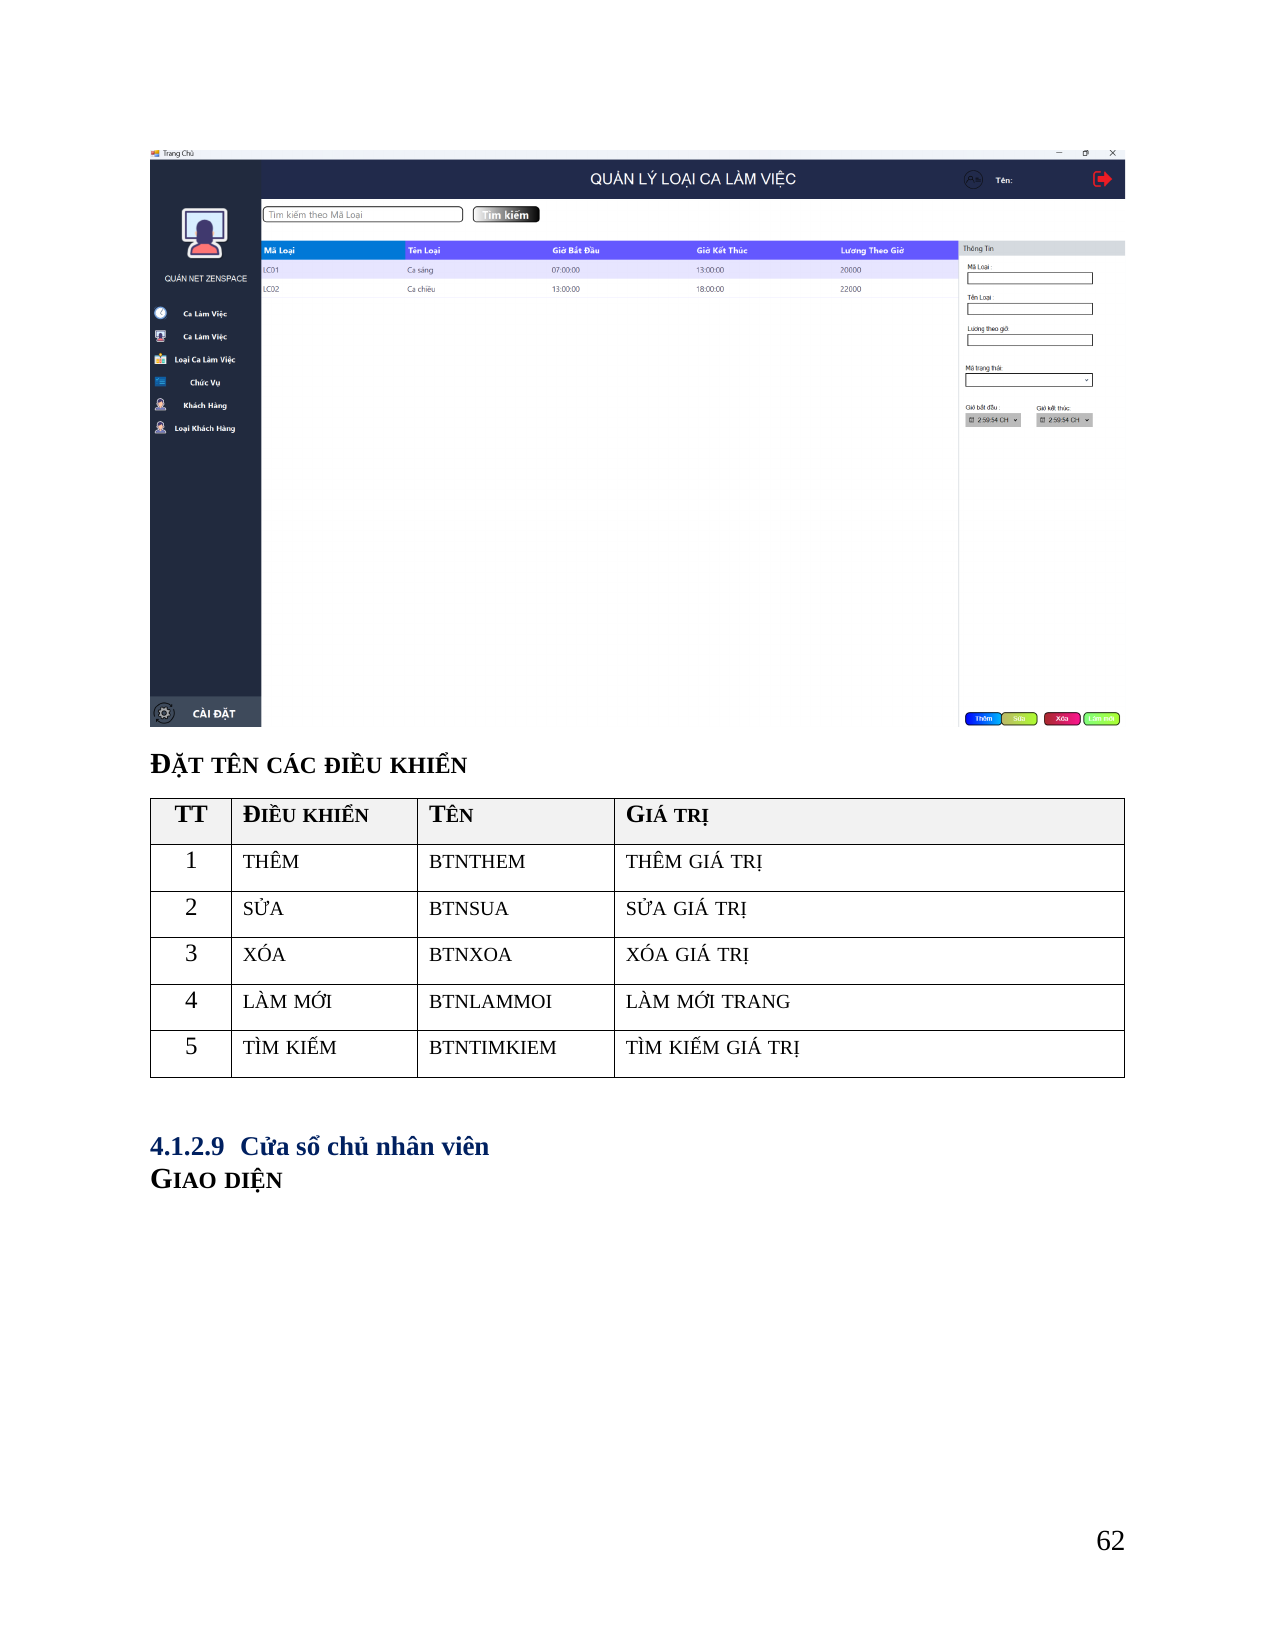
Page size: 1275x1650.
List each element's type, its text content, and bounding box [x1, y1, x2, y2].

table_cell xóa [232, 938, 417, 984]
table_cell 5 [151, 1031, 231, 1077]
table_cell làm mới [232, 985, 417, 1030]
text Đặt tên các điều khiển [150, 746, 1125, 779]
table_cell thêm giá trị [615, 845, 1124, 891]
table_header Tên [418, 799, 614, 844]
table_header Giá trị [615, 799, 1124, 844]
subtitle Cửa sổ chủ nhân viên [150, 1130, 1125, 1161]
table_cell tìm kiếm [232, 1031, 417, 1077]
table_cell sửa giá trị [615, 892, 1124, 937]
table_cell btntimkiem [418, 1031, 614, 1077]
table_cell btnsua [418, 892, 614, 937]
picture [150, 150, 1125, 727]
table_cell btnthem [418, 845, 614, 891]
table_cell 2 [151, 892, 231, 937]
table_cell btnlammoi [418, 985, 614, 1030]
table_cell 1 [151, 845, 231, 891]
table_cell btnxoa [418, 938, 614, 984]
table_header Điều khiển [232, 799, 417, 844]
table_cell 3 [151, 938, 231, 984]
table_cell làm mới trang [615, 985, 1124, 1030]
table_cell tìm kiếm giá trị [615, 1031, 1124, 1077]
table_header TT [151, 799, 231, 844]
table_cell xóa giá trị [615, 938, 1124, 984]
table_cell 4 [151, 985, 231, 1030]
text Giao diện [150, 1161, 1125, 1194]
table_cell thêm [232, 845, 417, 891]
table_cell sửa [232, 892, 417, 937]
